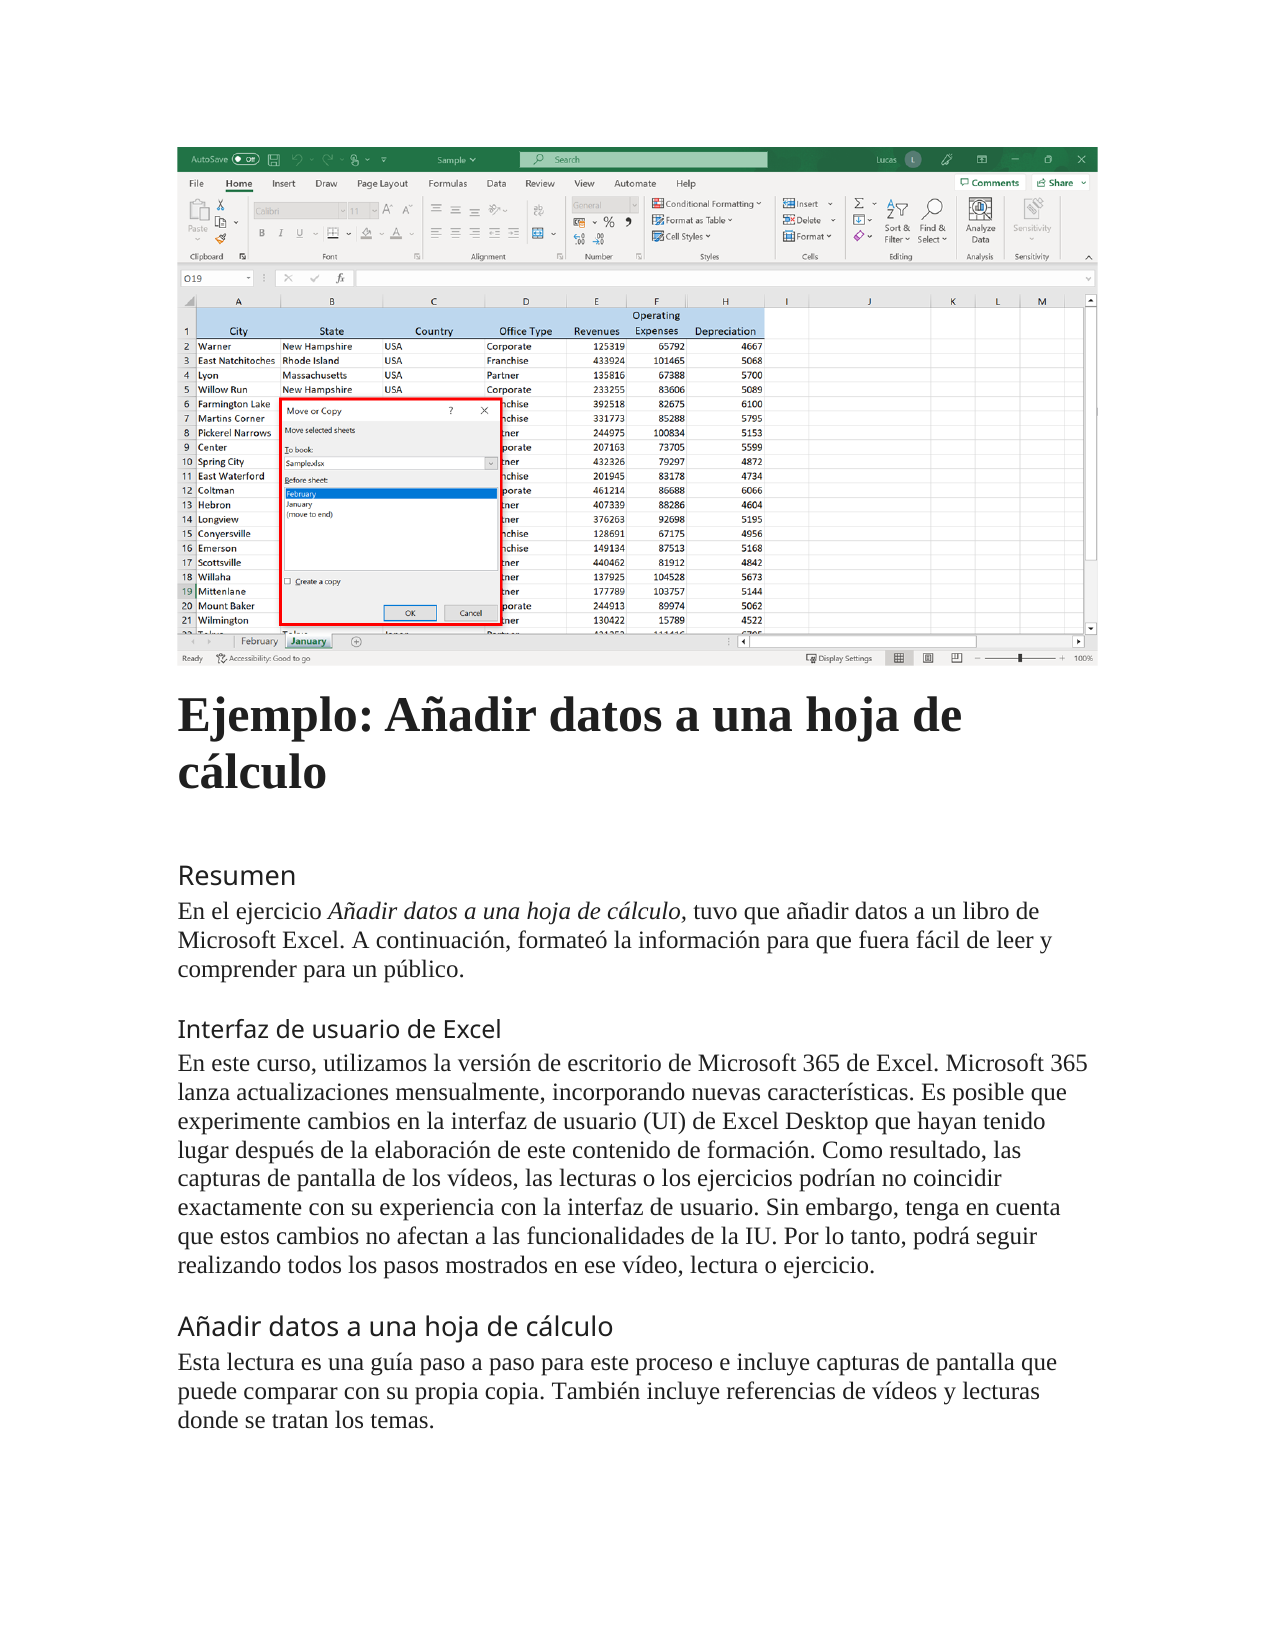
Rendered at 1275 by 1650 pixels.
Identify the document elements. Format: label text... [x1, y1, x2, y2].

subtitle Resumen [177, 856, 1098, 893]
subtitle Ejemplo: Añadir datos a una hoja de cálculo [177, 684, 1098, 799]
text En este curso, utilizamos la versión de escritorio de Microsoft 365 de Excel. Microsoft 365 lanza actualizaciones mensualmente, incorporando nuevas características. Es posible que experimente cambios en la interfaz de usuario (UI) de Excel Desktop que hayan tenido lugar después de la elaboración de este contenido de formación. Como resultado, las capturas de pantalla de los vídeos, las lecturas o los ejercicios podrían no coincidir exactamente con su experiencia con la interfaz de usuario. Sin embargo, tenga en cuenta que estos cambios no afectan a las funcionalidades de la IU. Por lo tanto, podrá seguir realizando todos los pasos mostrados en ese vídeo, lectura o ejercicio. [177, 1048, 1098, 1278]
picture [177, 147, 1098, 666]
subtitle Interfaz de usuario de Excel [177, 1012, 1098, 1046]
subtitle Añadir datos a una hoja de cálculo [177, 1308, 1098, 1344]
text En el ejercicio Añadir datos a una hoja de cálculo, tuvo que añadir datos a un libro de Microsoft Excel. A continuación, formateó la información para que fuera fácil de leer y comprender para un público. [177, 896, 1098, 982]
text Esta lectura es una guía paso a paso para este proceso e incluye capturas de pantalla que puede comparar con su propia copia. También incluye referencias de vídeos y lecturas donde se tratan los temas. [177, 1347, 1098, 1434]
